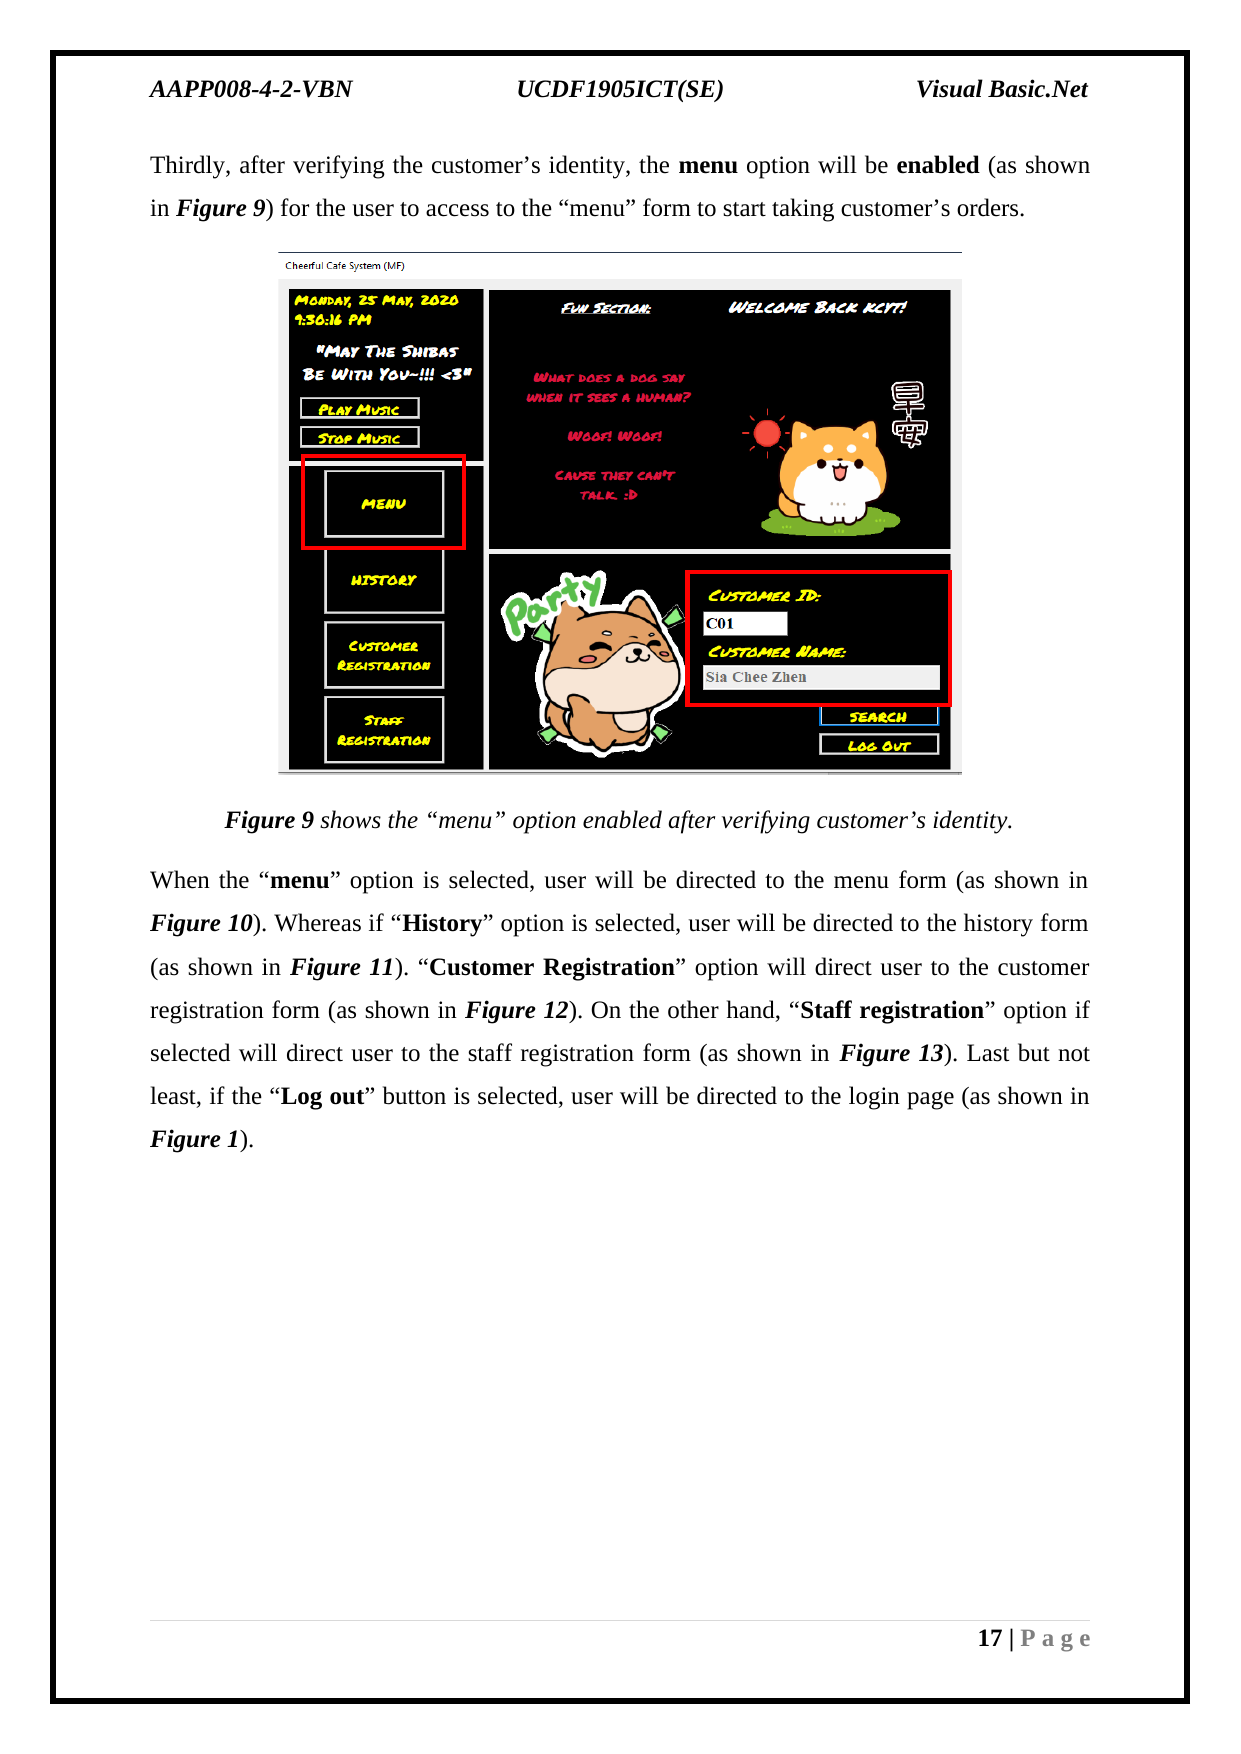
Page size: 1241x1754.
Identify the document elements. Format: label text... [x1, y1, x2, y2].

picture [278, 252, 962, 775]
text Thirdly, after verifying the customer’s identity, the menu option will be enabled (as shown in Figure 9) for the user to access to the “menu” form to start taking customer’s orders. [150, 150, 1090, 222]
text When the “menu” option is selected, user will be directed to the menu form (as shown in Figure 10). Whereas if “History” option is selected, user will be directed to the history form (as shown in Figure 11). “Customer Registration” option will direct user to the customer registration form (as shown in Figure 12). On the other hand, “Staff registration” option if selected will direct user to the staff registration form (as shown in Figure 13). Last but not least, if the “Log out” button is selected, user will be directed to the login page (as shown in Figure 1). [150, 865, 1090, 1153]
text Figure 9 shows the “menu” option enabled after verifying customer’s identity. [150, 806, 1090, 834]
